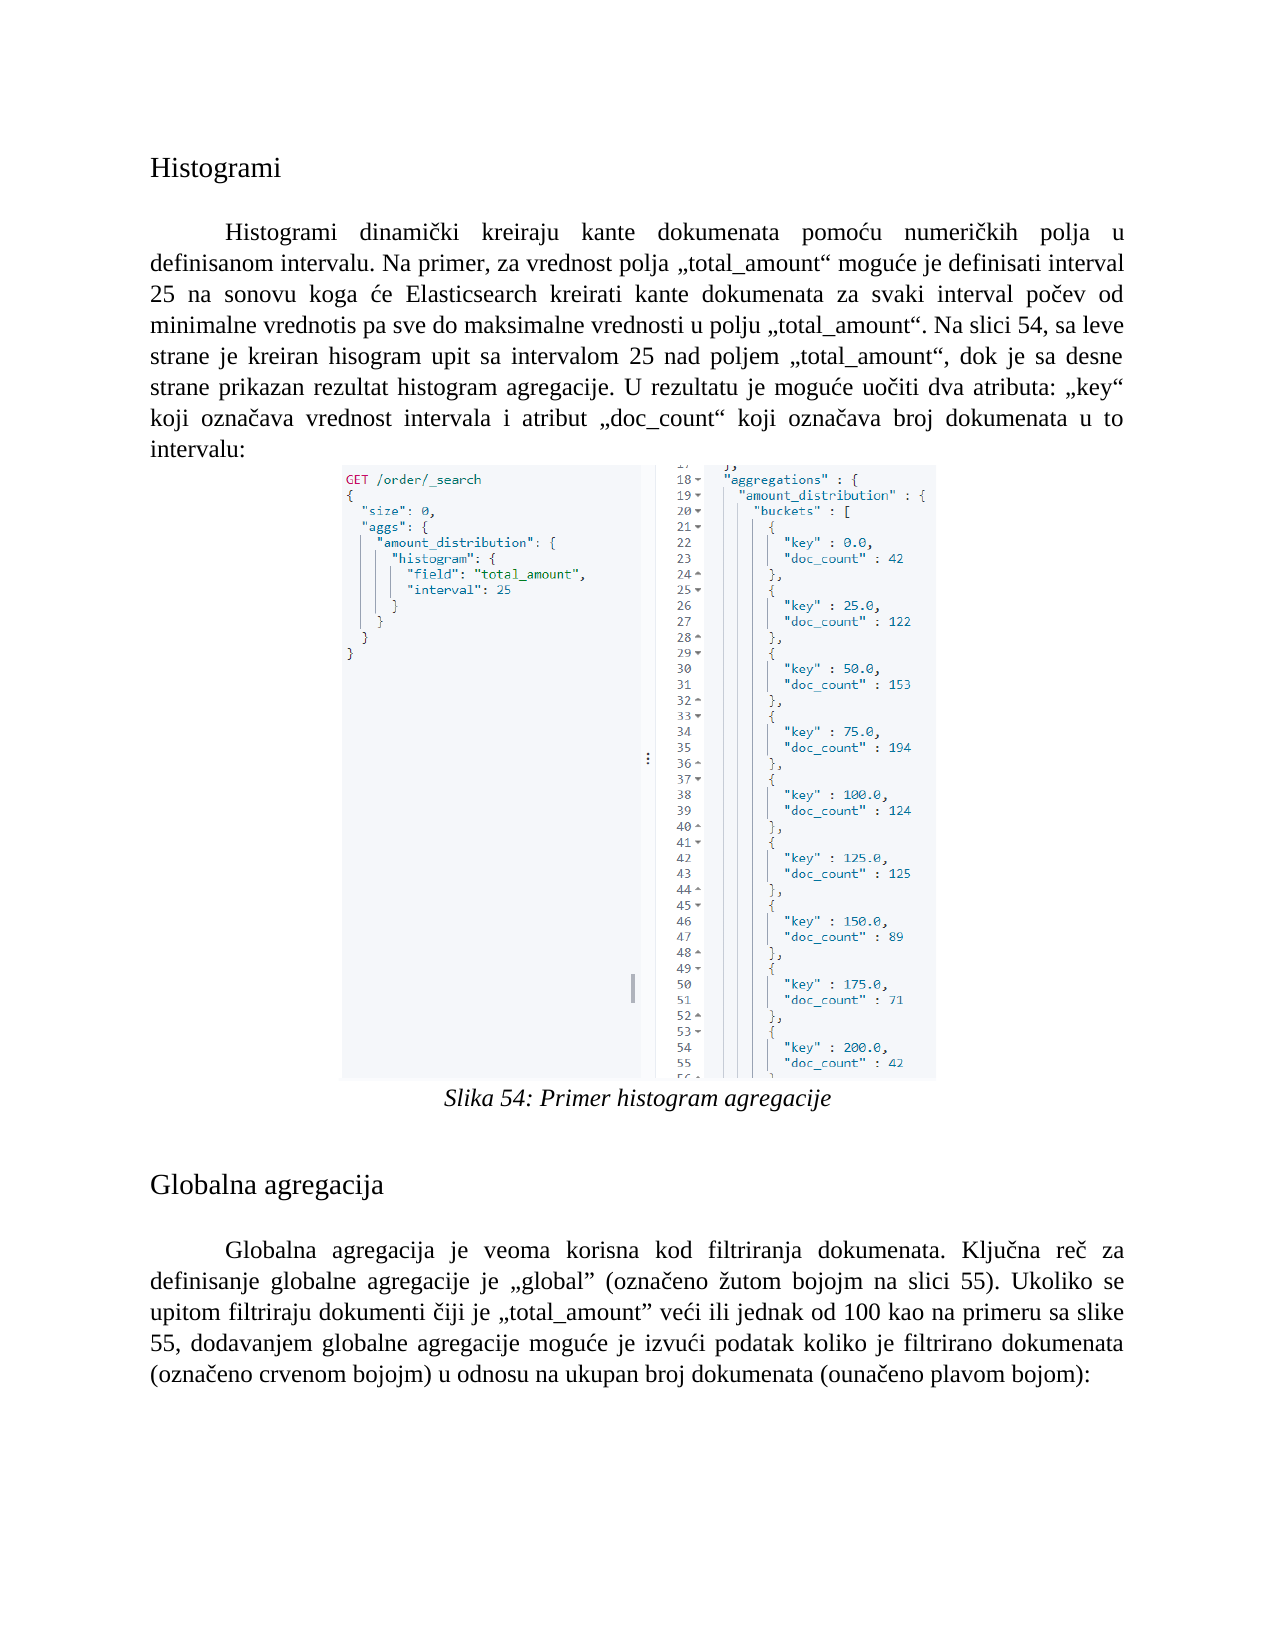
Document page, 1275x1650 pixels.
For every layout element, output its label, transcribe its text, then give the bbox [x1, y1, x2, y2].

subtitle Globalna agregacija [150, 1167, 1125, 1201]
text Slika 54: Primer histogram agregacije [150, 1083, 1125, 1111]
picture [338, 465, 937, 1081]
text Globalna agregacija je veoma korisna kod filtriranja dokumenata. Ključna reč za definisanje globalne agregacije je „global” (označeno žutom bojojm na slici 55). Ukoliko se upitom filtriraju dokumenti čiji je „total_amount” veći ili jednak od 100 kao na primeru sa slike 55, dodavanjem globalne agregacije moguće je izvući podatak koliko je filtrirano dokumenata (označeno crvenom bojojm) u odnosu na ukupan broj dokumenata (ounačeno plavom bojom): [150, 1235, 1125, 1388]
text Histogrami dinamički kreiraju kante dokumenata pomoću numeričkih polja u definisanom intervalu. Na primer, za vrednost polja „total_amount“ moguće je definisati interval 25 na sonovu koga će Elasticsearch kreirati kante dokumenata za svaki interval počev od minimalne vrednotis pa sve do maksimalne vrednosti u polju „total_amount“. Na slici 54, sa leve strane je kreiran hisogram upit sa intervalom 25 nad poljem „total_amount“, dok je sa desne strane prikazan rezultat histogram agregacije. U rezultatu je moguće uočiti dva atributa: „key“ koji označava vrednost intervala i atribut „doc_count“ koji označava broj dokumenata u to intervalu: [150, 217, 1125, 463]
subtitle Histogrami [150, 150, 1125, 183]
